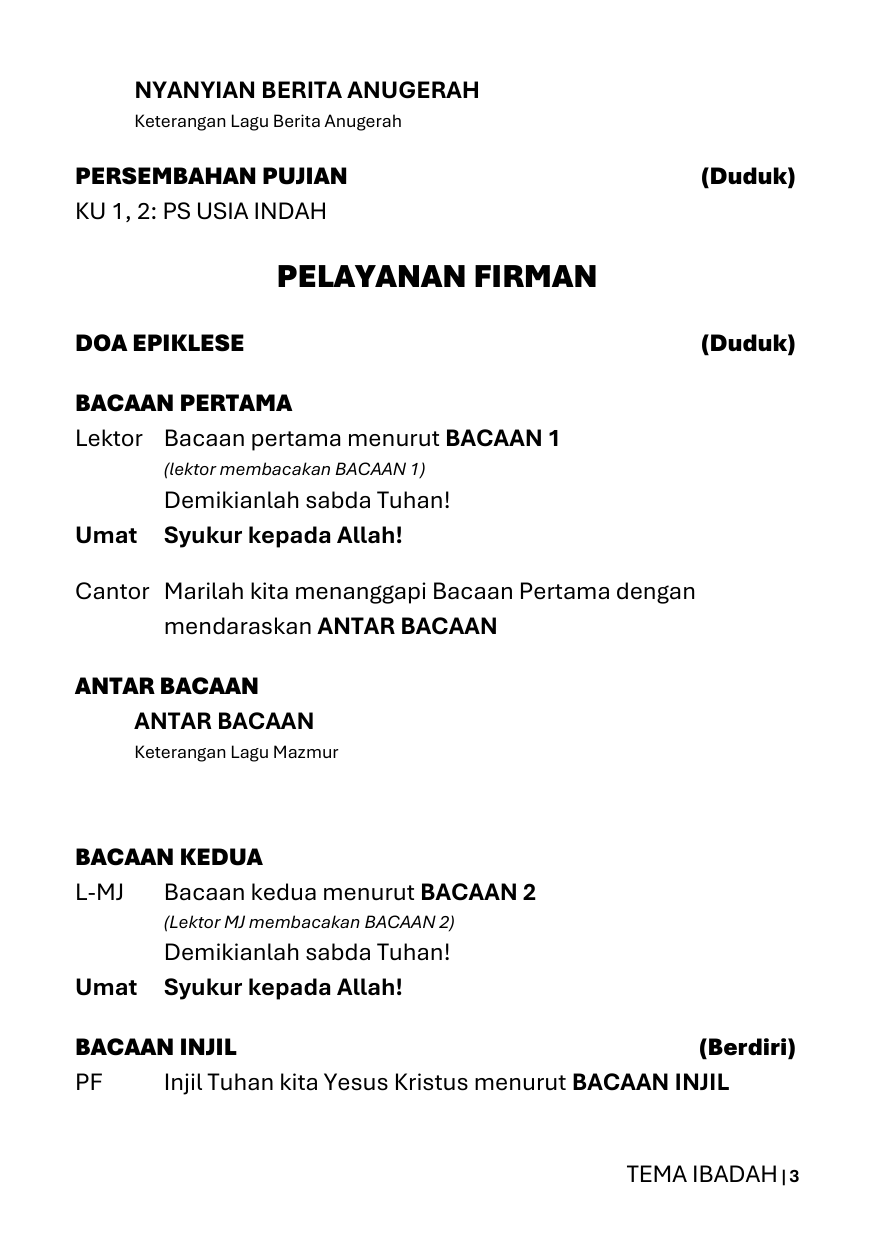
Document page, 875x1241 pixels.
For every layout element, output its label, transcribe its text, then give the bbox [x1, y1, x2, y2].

text KU 1, 2: PS USIA INDAH [75, 196, 799, 227]
subtitle BACAAN PERTAMA [75, 388, 799, 419]
text Umat Syukur kepada Allah! [75, 521, 799, 551]
text (lektor membacakan BACAAN 1) [75, 458, 799, 481]
text PF Injil Tuhan kita Yesus Kristus menurut BACAAN INJIL [75, 1067, 799, 1097]
subtitle DOA EPIKLESE (Duduk) [75, 328, 799, 359]
text Demikianlah sabda Tuhan! [75, 937, 799, 967]
subtitle PERSEMBAHAN PUJIAN (Duduk) [75, 161, 799, 192]
text Demikianlah sabda Tuhan! [75, 486, 799, 516]
text Umat Syukur kepada Allah! [75, 972, 799, 1002]
subtitle PELAYANAN FIRMAN [75, 256, 799, 297]
subtitle BACAAN INJIL (Berdiri) [75, 1032, 799, 1062]
subtitle NYANYIAN BERITA ANUGERAH [134, 75, 799, 106]
text Cantor Marilah kita menanggapi Bacaan Pertama dengan mendaraskan ANTAR BACAAN [75, 576, 799, 641]
text Lektor Bacaan pertama menurut BACAAN 1 [75, 423, 799, 454]
subtitle ANTAR BACAAN [75, 671, 799, 701]
subtitle BACAAN KEDUA [75, 842, 799, 872]
text L-MJ Bacaan kedua menurut BACAAN 2 (Lektor MJ membacakan BACAAN 2) [75, 877, 799, 933]
